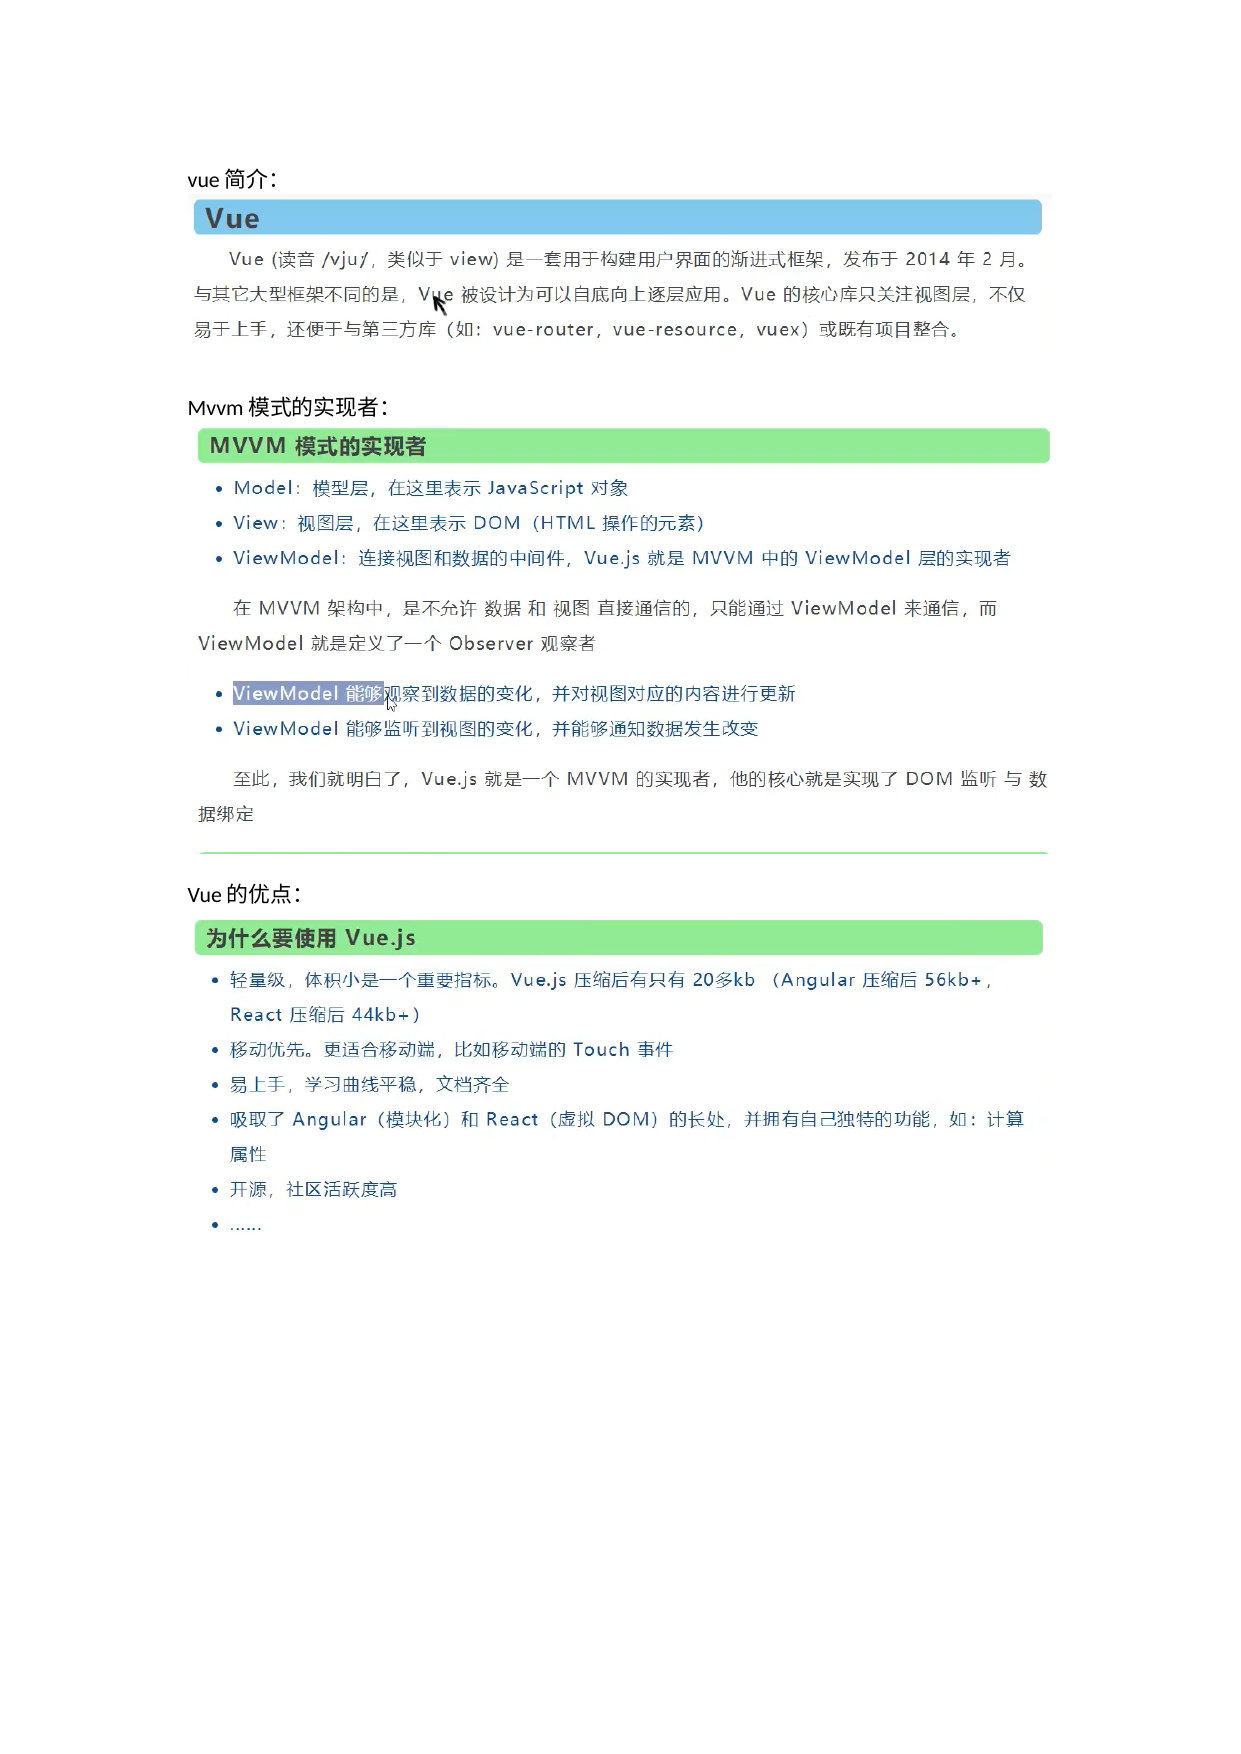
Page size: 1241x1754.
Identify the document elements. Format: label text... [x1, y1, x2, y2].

text vue简介： [187, 162, 1053, 194]
picture [187, 909, 1053, 1244]
text Mvvm模式的实现者： [187, 389, 1053, 422]
text Vue的优点： [187, 877, 1053, 909]
picture [187, 194, 1053, 361]
picture [187, 422, 1053, 854]
